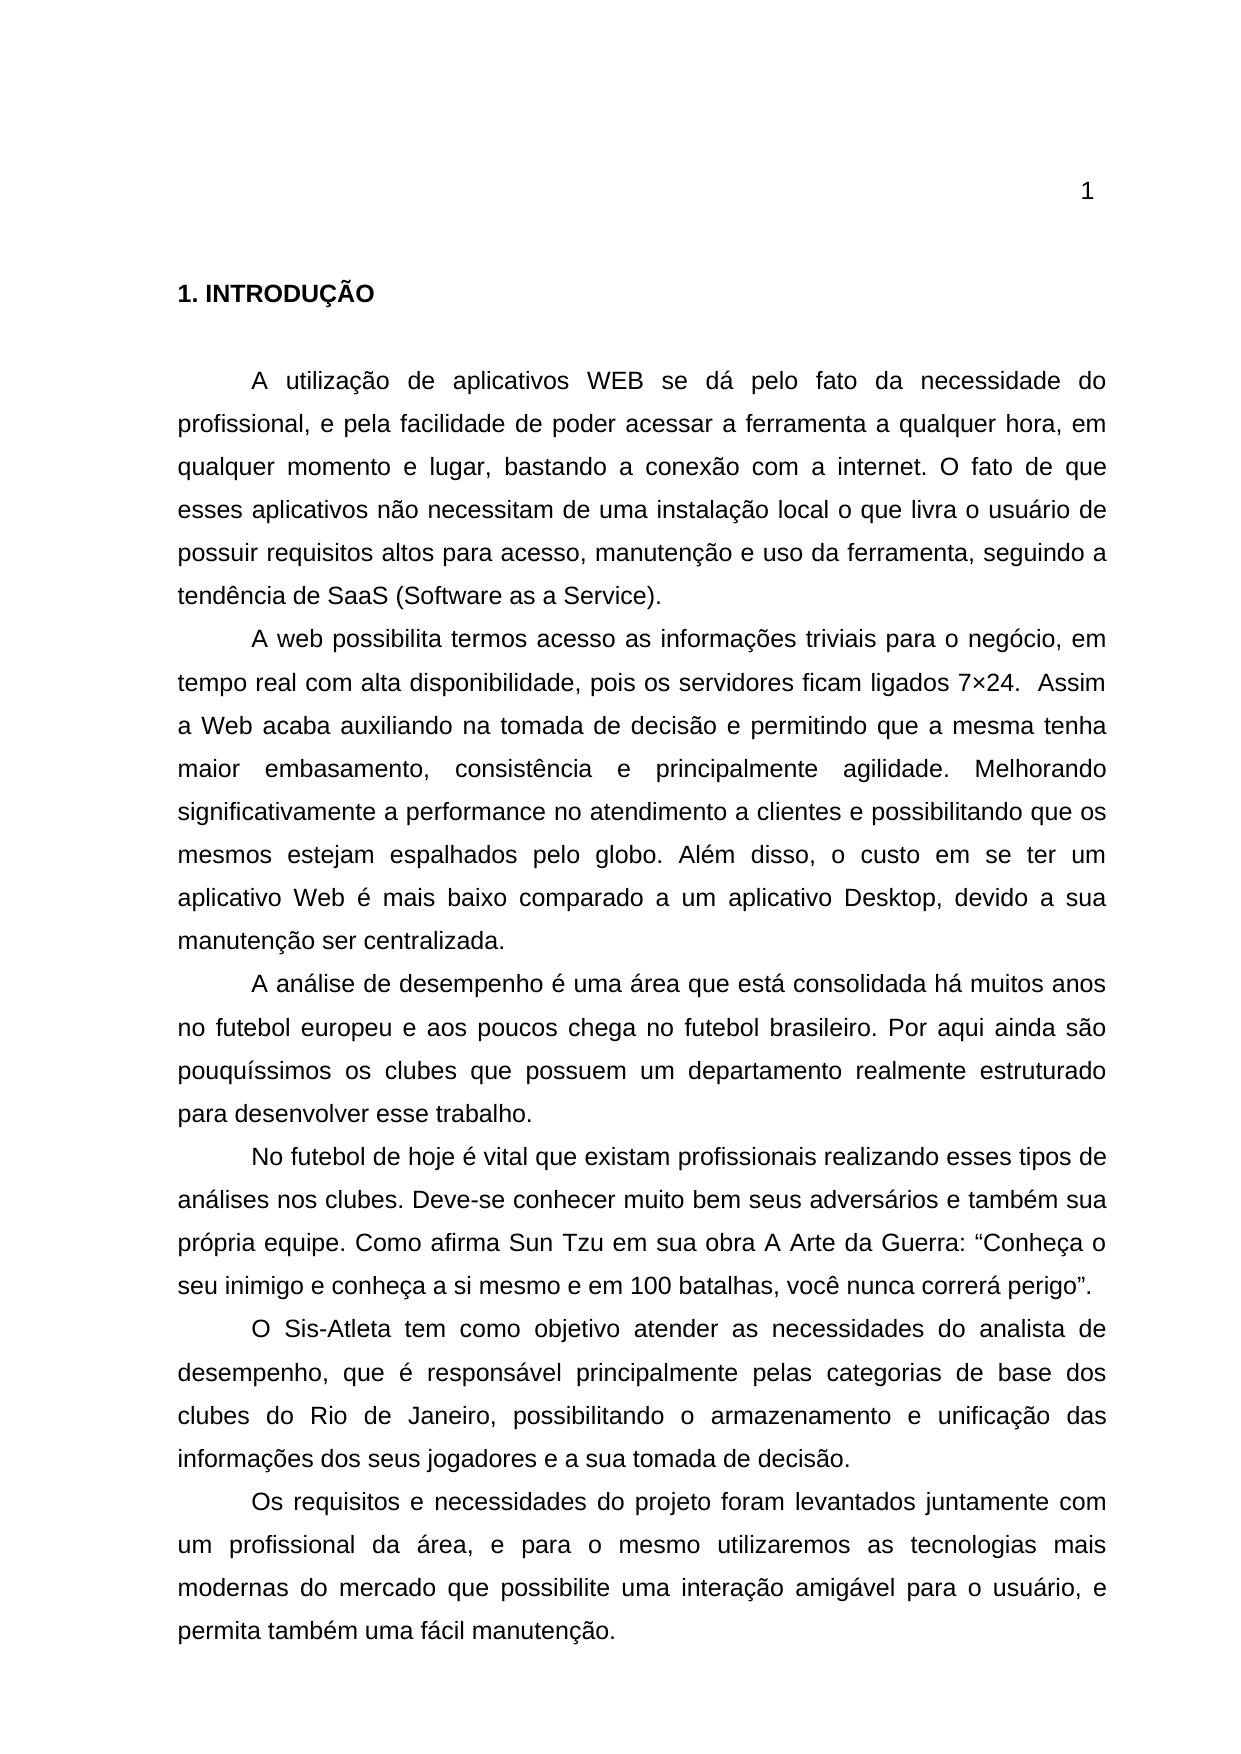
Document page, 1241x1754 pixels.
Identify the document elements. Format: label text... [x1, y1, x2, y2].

subtitle INTRODUÇÃO [177, 279, 1119, 308]
text No futebol de hoje é vital que existam profissionais realizando esses tipos de análises nos clubes. Deve-se conhecer muito bem seus adversários e também sua própria equipe. Como afirma Sun Tzu em sua obra A Arte da Guerra: “Conheça o seu inimigo e conheça a si mesmo e em 100 batalhas, você nunca correrá perigo”. [177, 1142, 1108, 1300]
text A web possibilita termos acesso as informações triviais para o negócio, em tempo real com alta disponibilidade, pois os servidores ficam ligados 7×24. Assim a Web acaba auxiliando na tomada de decisão e permitindo que a mesma tenha maior embasamento, consistência e principalmente agilidade. Melhorando significativamente a performance no atendimento a clientes e possibilitando que os mesmos estejam espalhados pelo globo. Além disso, o custo em se ter um aplicativo Web é mais baixo comparado a um aplicativo Desktop, devido a sua manutenção ser centralizada. [177, 624, 1108, 955]
text A utilização de aplicativos WEB se dá pelo fato da necessidade do profissional, e pela facilidade de poder acessar a ferramenta a qualquer hora, em qualquer momento e lugar, bastando a conexão com a internet. O fato de que esses aplicativos não necessitam de uma instalação local o que livra o usuário de possuir requisitos altos para acesso, manutenção e uso da ferramenta, seguindo a tendência de SaaS (Software as a Service). [177, 366, 1108, 610]
text A análise de desempenho é uma área que está consolidada há muitos anos no futebol europeu e aos poucos chega no futebol brasileiro. Por aqui ainda são pouquíssimos os clubes que possuem um departamento realmente estruturado para desenvolver esse trabalho. [177, 969, 1108, 1127]
text O Sis-Atleta tem como objetivo atender as necessidades do analista de desempenho, que é responsável principalmente pelas categorias de base dos clubes do Rio de Janeiro, possibilitando o armazenamento e unificação das informações dos seus jogadores e a sua tomada de decisão. [177, 1314, 1108, 1472]
text Os requisitos e necessidades do projeto foram levantados juntamente com um profissional da área, e para o mesmo utilizaremos as tecnologias mais modernas do mercado que possibilite uma interação amigável para o usuário, e permita também uma fácil manutenção. [177, 1487, 1108, 1645]
